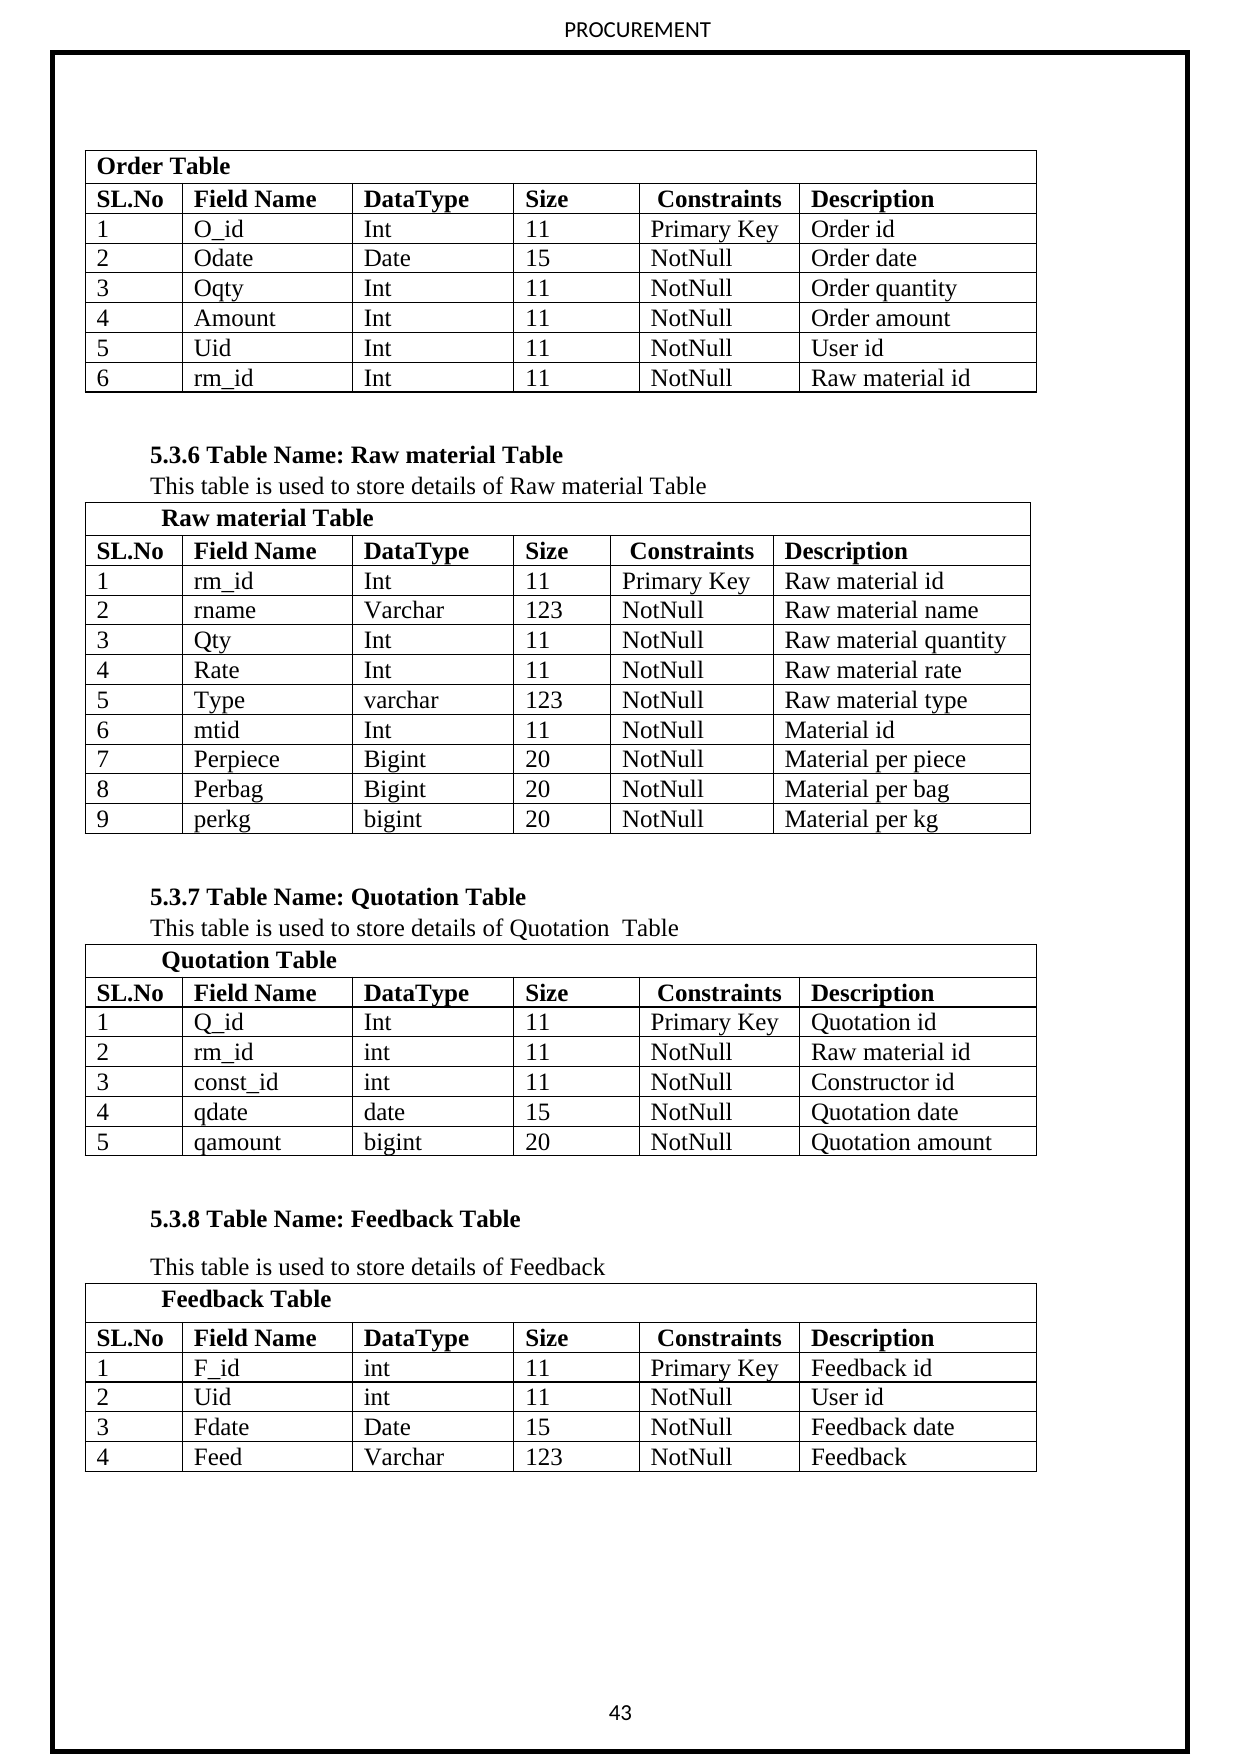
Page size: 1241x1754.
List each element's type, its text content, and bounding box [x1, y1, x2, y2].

table_cell NotNull [611, 804, 773, 833]
table_cell 123 [514, 1442, 639, 1471]
table_cell Quotation date [800, 1097, 1036, 1126]
table_cell 11 [514, 1037, 639, 1066]
table_cell varchar [353, 685, 513, 714]
table_cell 2 [86, 1383, 182, 1411]
table_cell 15 [514, 1097, 639, 1126]
table_cell Order amount [800, 303, 1036, 332]
table_cell DataType [353, 184, 513, 213]
table_cell Raw material rate [774, 655, 1030, 684]
table_cell perkg [183, 804, 352, 833]
table_cell rname [183, 596, 352, 624]
table_cell 20 [514, 804, 610, 833]
table_cell Quotation id [800, 1008, 1036, 1036]
table_cell Constraints [640, 978, 799, 1006]
table_cell Bigint [353, 745, 513, 773]
table_cell NotNull [640, 1097, 799, 1126]
table_cell 1 [86, 566, 182, 594]
table_cell NotNull [611, 625, 773, 654]
table_cell Int [353, 303, 513, 332]
table_cell Raw material id [800, 1037, 1036, 1066]
table_cell Field Name [183, 184, 352, 213]
text 5.3.8 Table Name: Feedback Table [150, 1204, 1046, 1233]
table_cell Field Name [183, 536, 352, 565]
table_cell User id [800, 1383, 1036, 1411]
table_cell 11 [514, 655, 610, 684]
table_cell Primary Key [640, 1008, 799, 1036]
table_cell Description [800, 184, 1036, 213]
table_cell NotNull [640, 363, 799, 391]
table_cell 4 [86, 1442, 182, 1471]
table_cell 1 [86, 1353, 182, 1381]
table_cell rm_id [183, 566, 352, 594]
table_cell Material per kg [774, 804, 1030, 833]
table_cell NotNull [640, 1037, 799, 1066]
table_cell 4 [86, 303, 182, 332]
table_cell Int [353, 1008, 513, 1036]
table_cell Description [774, 536, 1030, 565]
table_cell Q_id [183, 1008, 352, 1036]
table_cell 6 [86, 363, 182, 391]
table_cell Varchar [353, 596, 513, 624]
table_cell NotNull [640, 1442, 799, 1471]
table_cell Description [800, 1323, 1036, 1352]
table_cell 9 [86, 804, 182, 833]
table_cell NotNull [640, 303, 799, 332]
table_cell Field Name [183, 978, 352, 1006]
table_cell Raw material id [800, 363, 1036, 391]
table_cell int [353, 1037, 513, 1066]
table_cell Constraints [640, 1323, 799, 1352]
table_cell 2 [86, 596, 182, 624]
table_cell 11 [514, 1353, 639, 1381]
table_cell Int [353, 214, 513, 242]
table_cell Material per bag [774, 774, 1030, 803]
table_cell int [353, 1067, 513, 1096]
table_cell 11 [514, 715, 610, 743]
table_cell 1 [86, 214, 182, 242]
table_cell Perbag [183, 774, 352, 803]
table_cell 5 [86, 1127, 182, 1155]
table_cell Size [514, 184, 639, 213]
table_cell 11 [514, 1008, 639, 1036]
table_cell Size [514, 978, 639, 1006]
table_cell F_id [183, 1353, 352, 1381]
table_cell Material id [774, 715, 1030, 743]
table_cell Order id [800, 214, 1036, 242]
table_cell 11 [514, 566, 610, 594]
table_cell mtid [183, 715, 352, 743]
table_cell Primary Key [611, 566, 773, 594]
table_cell Int [353, 715, 513, 743]
table_cell 3 [86, 273, 182, 302]
table_cell 15 [514, 244, 639, 272]
table_cell Date [353, 244, 513, 272]
table_cell NotNull [640, 1412, 799, 1441]
table_cell 123 [514, 685, 610, 714]
table_cell 11 [514, 333, 639, 362]
table_cell 4 [86, 655, 182, 684]
table_cell Perpiece [183, 745, 352, 773]
table_cell NotNull [640, 1067, 799, 1096]
table_cell SL.No [86, 978, 182, 1006]
table_cell 6 [86, 715, 182, 743]
table_cell Material per piece [774, 745, 1030, 773]
table_cell Order quantity [800, 273, 1036, 302]
table_cell NotNull [611, 655, 773, 684]
table_cell 1 [86, 1008, 182, 1036]
table_cell Order date [800, 244, 1036, 272]
table_cell User id [800, 333, 1036, 362]
table_cell Raw material quantity [774, 625, 1030, 654]
table_cell Oqty [183, 273, 352, 302]
table_cell Varchar [353, 1442, 513, 1471]
table_cell Int [353, 625, 513, 654]
table_cell 11 [514, 303, 639, 332]
table_cell Feedback date [800, 1412, 1036, 1441]
text This table is used to store details of Feedback [150, 1252, 1090, 1281]
table_cell NotNull [640, 1127, 799, 1155]
table_cell Size [514, 536, 610, 565]
table_cell rm_id [183, 1037, 352, 1066]
table_cell int [353, 1383, 513, 1411]
table_cell Int [353, 363, 513, 391]
table_cell NotNull [611, 745, 773, 773]
table_cell NotNull [611, 685, 773, 714]
table_cell rm_id [183, 363, 352, 391]
table_cell Bigint [353, 774, 513, 803]
table_cell 20 [514, 745, 610, 773]
table_cell Amount [183, 303, 352, 332]
table_cell Constraints [640, 184, 799, 213]
table_cell 3 [86, 1067, 182, 1096]
table_cell bigint [353, 804, 513, 833]
table_cell O_id [183, 214, 352, 242]
table_header Quotation Table [86, 945, 1036, 977]
table_cell Primary Key [640, 1353, 799, 1381]
table_cell DataType [353, 536, 513, 565]
table_cell DataType [353, 1323, 513, 1352]
table_cell Primary Key [640, 214, 799, 242]
table_cell Fdate [183, 1412, 352, 1441]
table_cell Size [514, 1323, 639, 1352]
table_cell 11 [514, 214, 639, 242]
table_cell NotNull [611, 596, 773, 624]
table_cell qdate [183, 1097, 352, 1126]
table_cell 2 [86, 1037, 182, 1066]
table_cell 20 [514, 1127, 639, 1155]
text This table is used to store details of Quotation Table [150, 913, 1090, 941]
table_cell SL.No [86, 184, 182, 213]
table_cell Feed [183, 1442, 352, 1471]
table_cell 15 [514, 1412, 639, 1441]
table_cell Uid [183, 333, 352, 362]
table_header Feedback Table [86, 1284, 1036, 1322]
table_header Order Table [86, 151, 1036, 183]
table_cell Raw material name [774, 596, 1030, 624]
table_cell NotNull [640, 1383, 799, 1411]
table_cell 4 [86, 1097, 182, 1126]
table_cell const_id [183, 1067, 352, 1096]
table_cell NotNull [640, 244, 799, 272]
table_cell bigint [353, 1127, 513, 1155]
table_cell Constraints [611, 536, 773, 565]
table_cell Int [353, 566, 513, 594]
table_cell Quotation amount [800, 1127, 1036, 1155]
table_cell Field Name [183, 1323, 352, 1352]
table_cell 11 [514, 1067, 639, 1096]
table_cell NotNull [640, 333, 799, 362]
table_cell 20 [514, 774, 610, 803]
text 5.3.7 Table Name: Quotation Table [150, 882, 1090, 910]
table_cell Description [800, 978, 1036, 1006]
text 5.3.6 Table Name: Raw material Table [150, 440, 1090, 469]
table_cell Int [353, 655, 513, 684]
table_cell Feedback id [800, 1353, 1036, 1381]
table_cell Int [353, 333, 513, 362]
table_cell 11 [514, 1383, 639, 1411]
table_cell Odate [183, 244, 352, 272]
table_cell 8 [86, 774, 182, 803]
table_cell 3 [86, 625, 182, 654]
table_cell qamount [183, 1127, 352, 1155]
table_cell Uid [183, 1383, 352, 1411]
table_cell NotNull [611, 774, 773, 803]
table_cell Rate [183, 655, 352, 684]
table_cell Raw material type [774, 685, 1030, 714]
table_cell Feedback [800, 1442, 1036, 1471]
table_cell Date [353, 1412, 513, 1441]
table_cell 11 [514, 273, 639, 302]
table_cell Int [353, 273, 513, 302]
table_cell DataType [353, 978, 513, 1006]
table_cell Qty [183, 625, 352, 654]
table_cell SL.No [86, 1323, 182, 1352]
table_header Raw material Table [86, 503, 1030, 535]
table_cell 5 [86, 685, 182, 714]
table_cell 11 [514, 363, 639, 391]
table_cell Constructor id [800, 1067, 1036, 1096]
table_cell 2 [86, 244, 182, 272]
table_cell Raw material id [774, 566, 1030, 594]
table_cell 11 [514, 625, 610, 654]
table_cell Type [183, 685, 352, 714]
table_cell date [353, 1097, 513, 1126]
text This table is used to store details of Raw material Table [150, 471, 1090, 500]
table_cell NotNull [611, 715, 773, 743]
table_cell 7 [86, 745, 182, 773]
table_cell SL.No [86, 536, 182, 565]
table_cell 3 [86, 1412, 182, 1441]
table_cell 5 [86, 333, 182, 362]
table_cell NotNull [640, 273, 799, 302]
table_cell 123 [514, 596, 610, 624]
table_cell int [353, 1353, 513, 1381]
